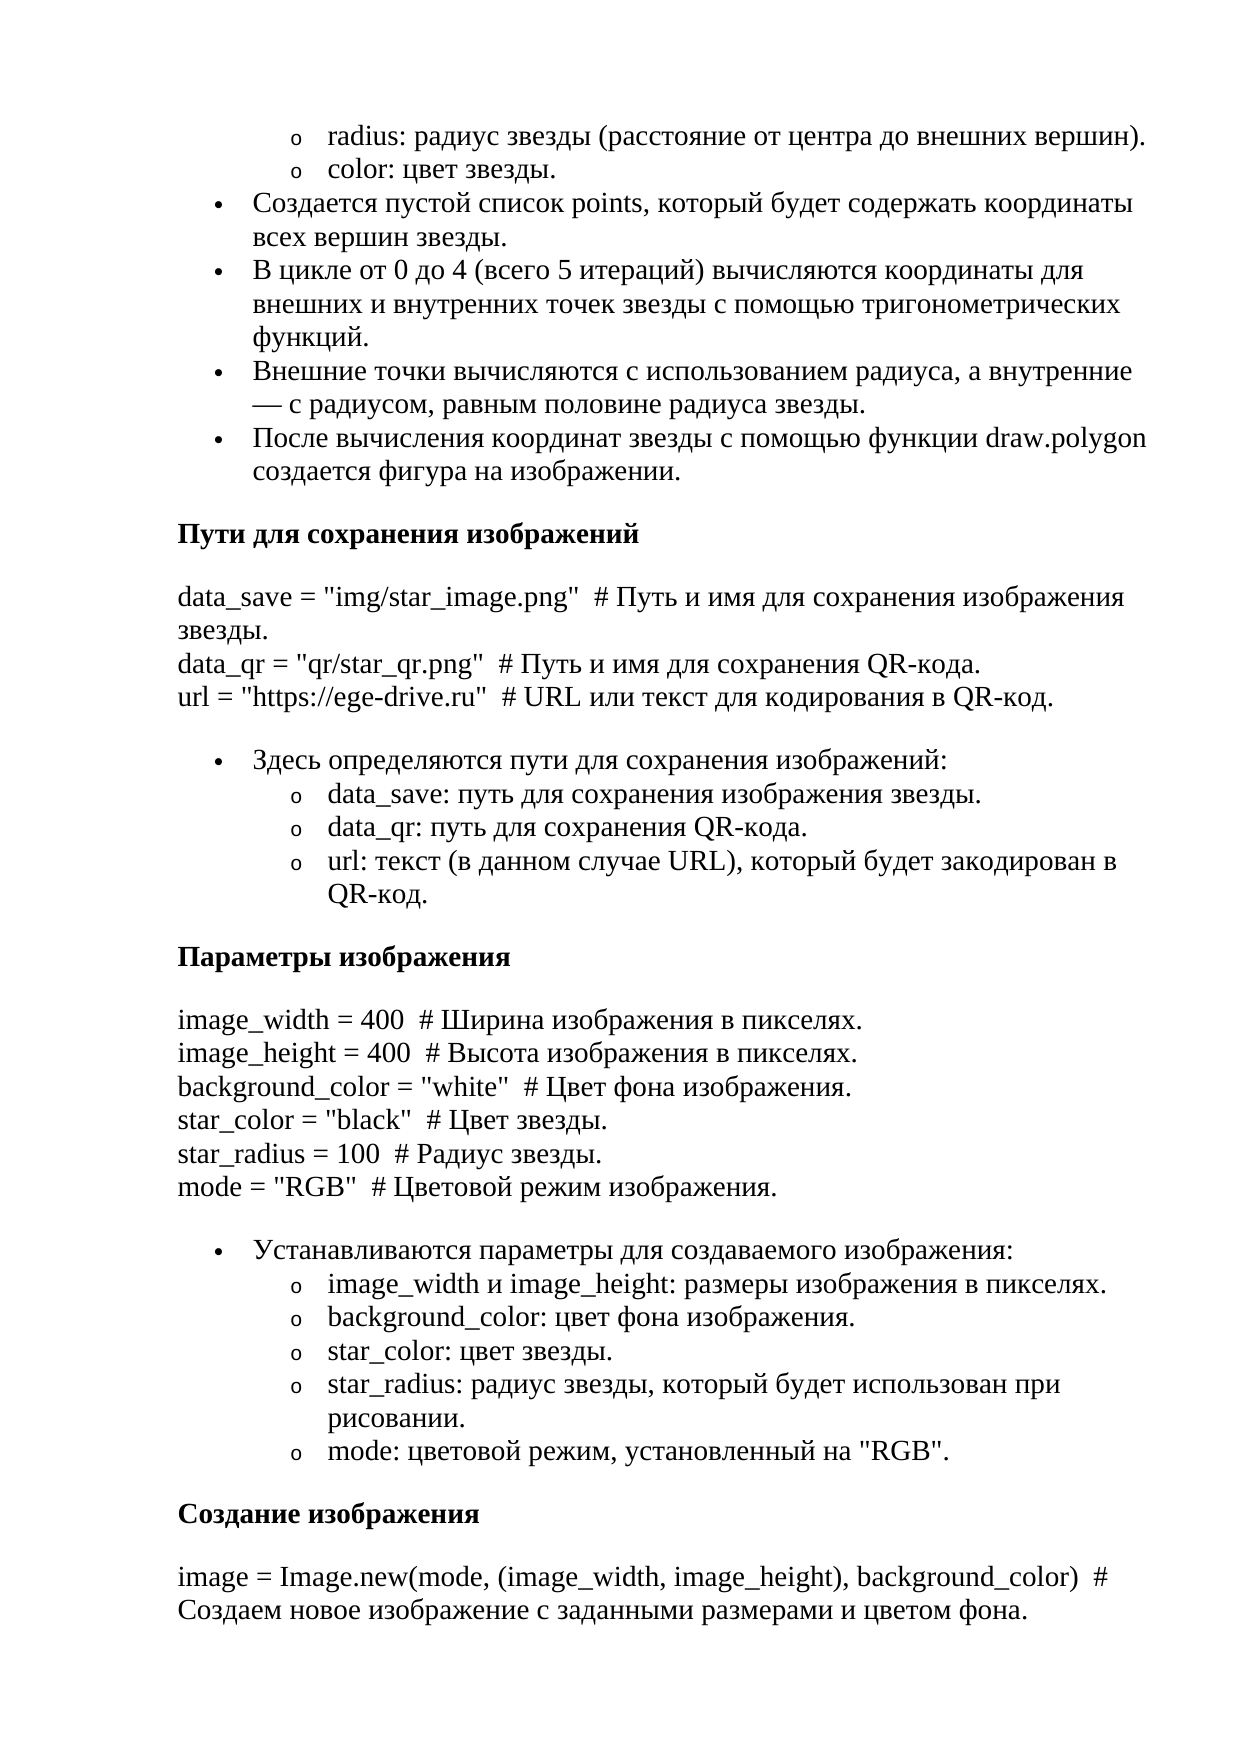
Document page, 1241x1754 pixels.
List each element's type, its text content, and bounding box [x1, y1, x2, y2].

list star_radius: радиус звезды, который будет использован при рисовании. [290, 1366, 1152, 1433]
list radius: радиус звезды (расстояние от центра до внешних вершин). [290, 118, 1152, 152]
text url = "https://ege-drive.ru" # URL или текст для кодирования в QR-код. [177, 679, 1152, 713]
text star_radius = 100 # Радиус звезды. [177, 1136, 1152, 1169]
text data_qr = "qr/star_qr.png" # Путь и имя для сохранения QR-кода. [177, 646, 1152, 679]
list Внешние точки вычисляются с использованием радиуса, а внутренние — с радиусом, равным половине радиуса звезды. [215, 353, 1152, 420]
list background_color: цвет фона изображения. [290, 1299, 1152, 1333]
text mode = "RGB" # Цветовой режим изображения. [177, 1169, 1152, 1203]
text image_height = 400 # Высота изображения в пикселях. [177, 1035, 1152, 1069]
text image = Image.new(mode, (image_width, image_height), background_color) # Создаем новое изображение с заданными размерами и цветом фона. [177, 1559, 1152, 1626]
text image_width = 400 # Ширина изображения в пикселях. [177, 1002, 1152, 1035]
list url: текст (в данном случае URL), который будет закодирован в QR-код. [290, 843, 1152, 910]
list Устанавливаются параметры для создаваемого изображения: [215, 1232, 1152, 1266]
text background_color = "white" # Цвет фона изображения. [177, 1069, 1152, 1102]
list data_qr: путь для сохранения QR-кода. [290, 809, 1152, 843]
list Создается пустой список points, который будет содержать координаты всех вершин звезды. [215, 185, 1152, 252]
list mode: цветовой режим, установленный на "RGB". [290, 1433, 1152, 1467]
text star_color = "black" # Цвет звезды. [177, 1102, 1152, 1136]
text Создание изображения [177, 1496, 1152, 1530]
list После вычисления координат звезды с помощью функции draw.polygon создается фигура на изображении. [215, 420, 1152, 487]
list color: цвет звезды. [290, 152, 1152, 185]
list Здесь определяются пути для сохранения изображений: [215, 742, 1152, 776]
list star_color: цвет звезды. [290, 1333, 1152, 1366]
text Параметры изображения [177, 939, 1152, 973]
text data_save = "img/star_image.png" # Путь и имя для сохранения изображения звезды. [177, 579, 1152, 646]
list В цикле от 0 до 4 (всего 5 итераций) вычисляются координаты для внешних и внутренних точек звезды с помощью тригонометрических функций. [215, 252, 1152, 353]
list data_save: путь для сохранения изображения звезды. [290, 776, 1152, 809]
text Пути для сохранения изображений [177, 516, 1152, 550]
list image_width и image_height: размеры изображения в пикселях. [290, 1266, 1152, 1299]
